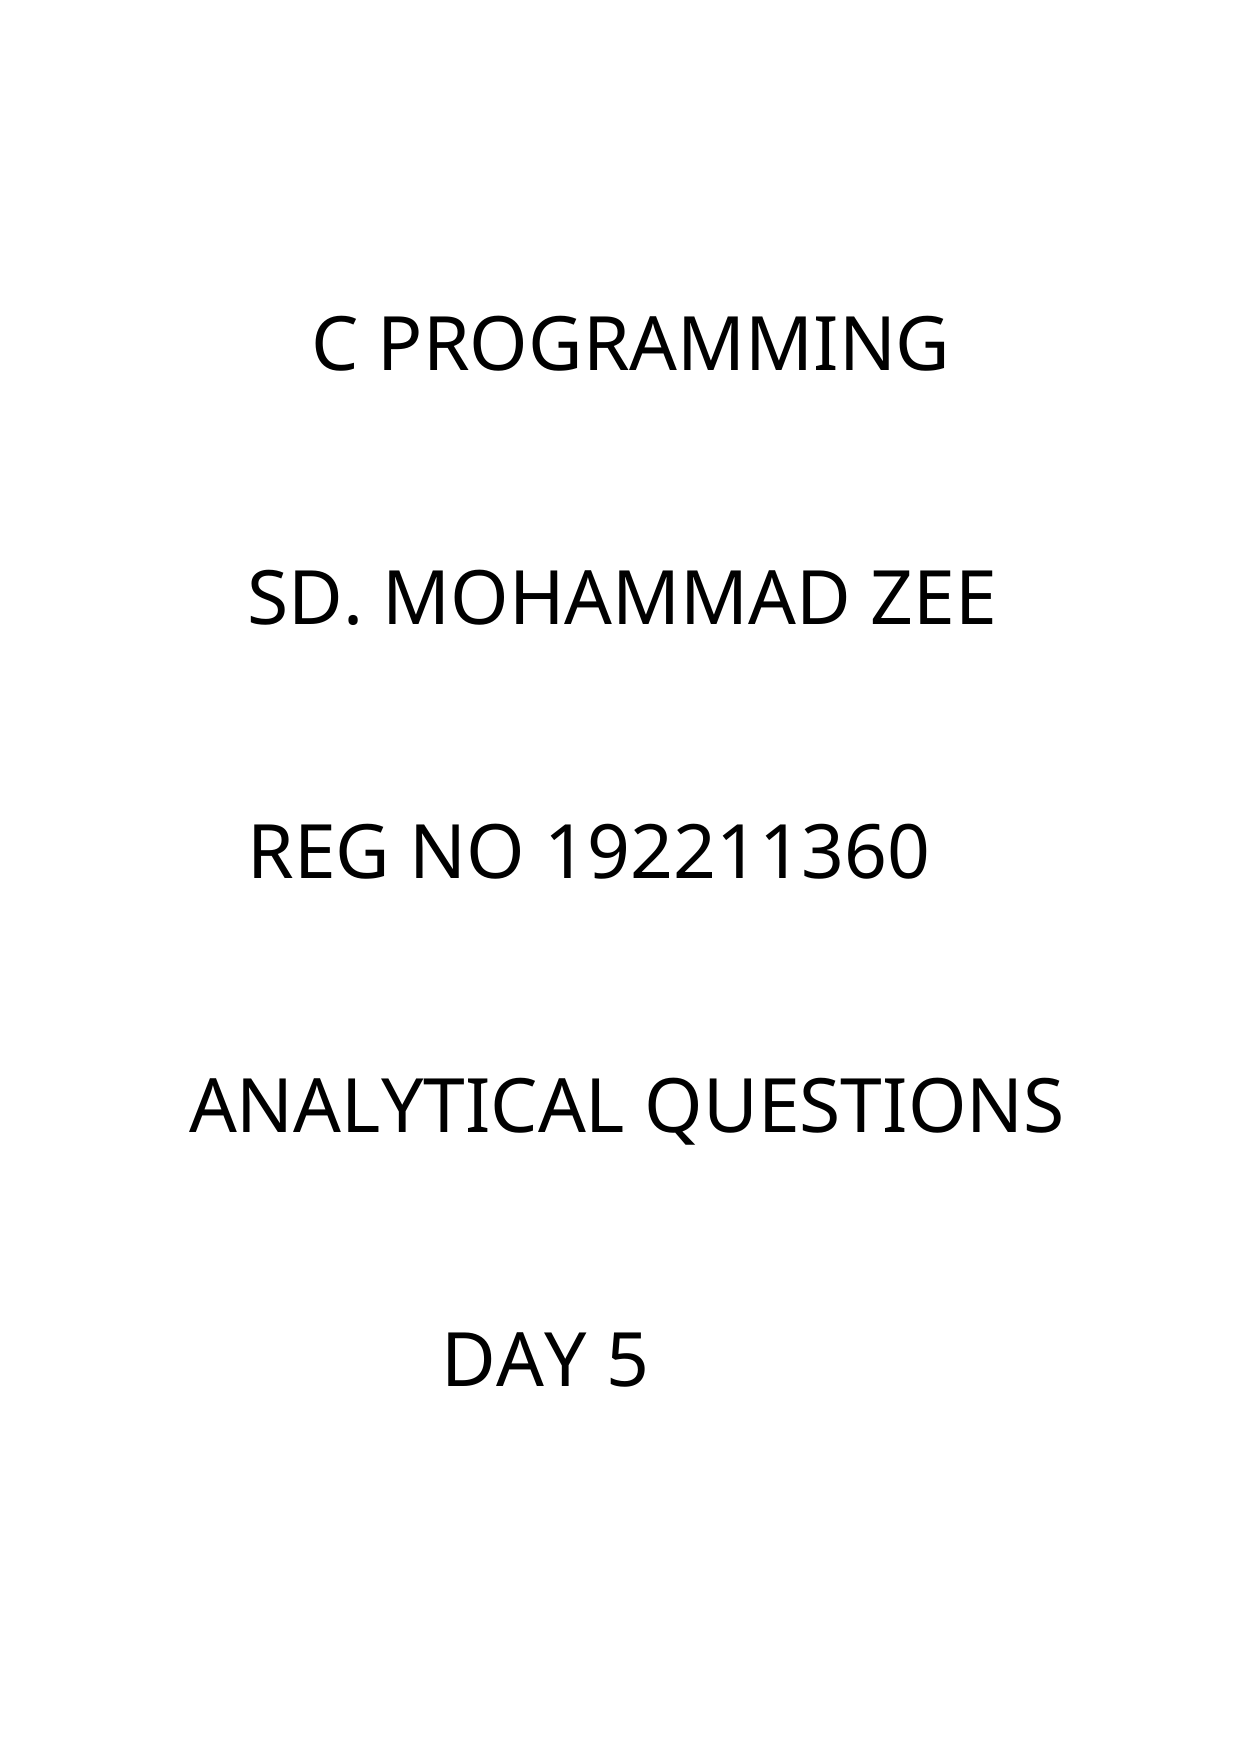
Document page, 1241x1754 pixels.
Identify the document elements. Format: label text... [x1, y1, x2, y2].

text C PROGRAMMING [150, 291, 1090, 393]
text REG NO 192211360 [150, 798, 1090, 901]
text DAY 5 [150, 1306, 1090, 1409]
text ANALYTICAL QUESTIONS [150, 1052, 1090, 1155]
text SD. MOHAMMAD ZEE [150, 544, 1090, 647]
